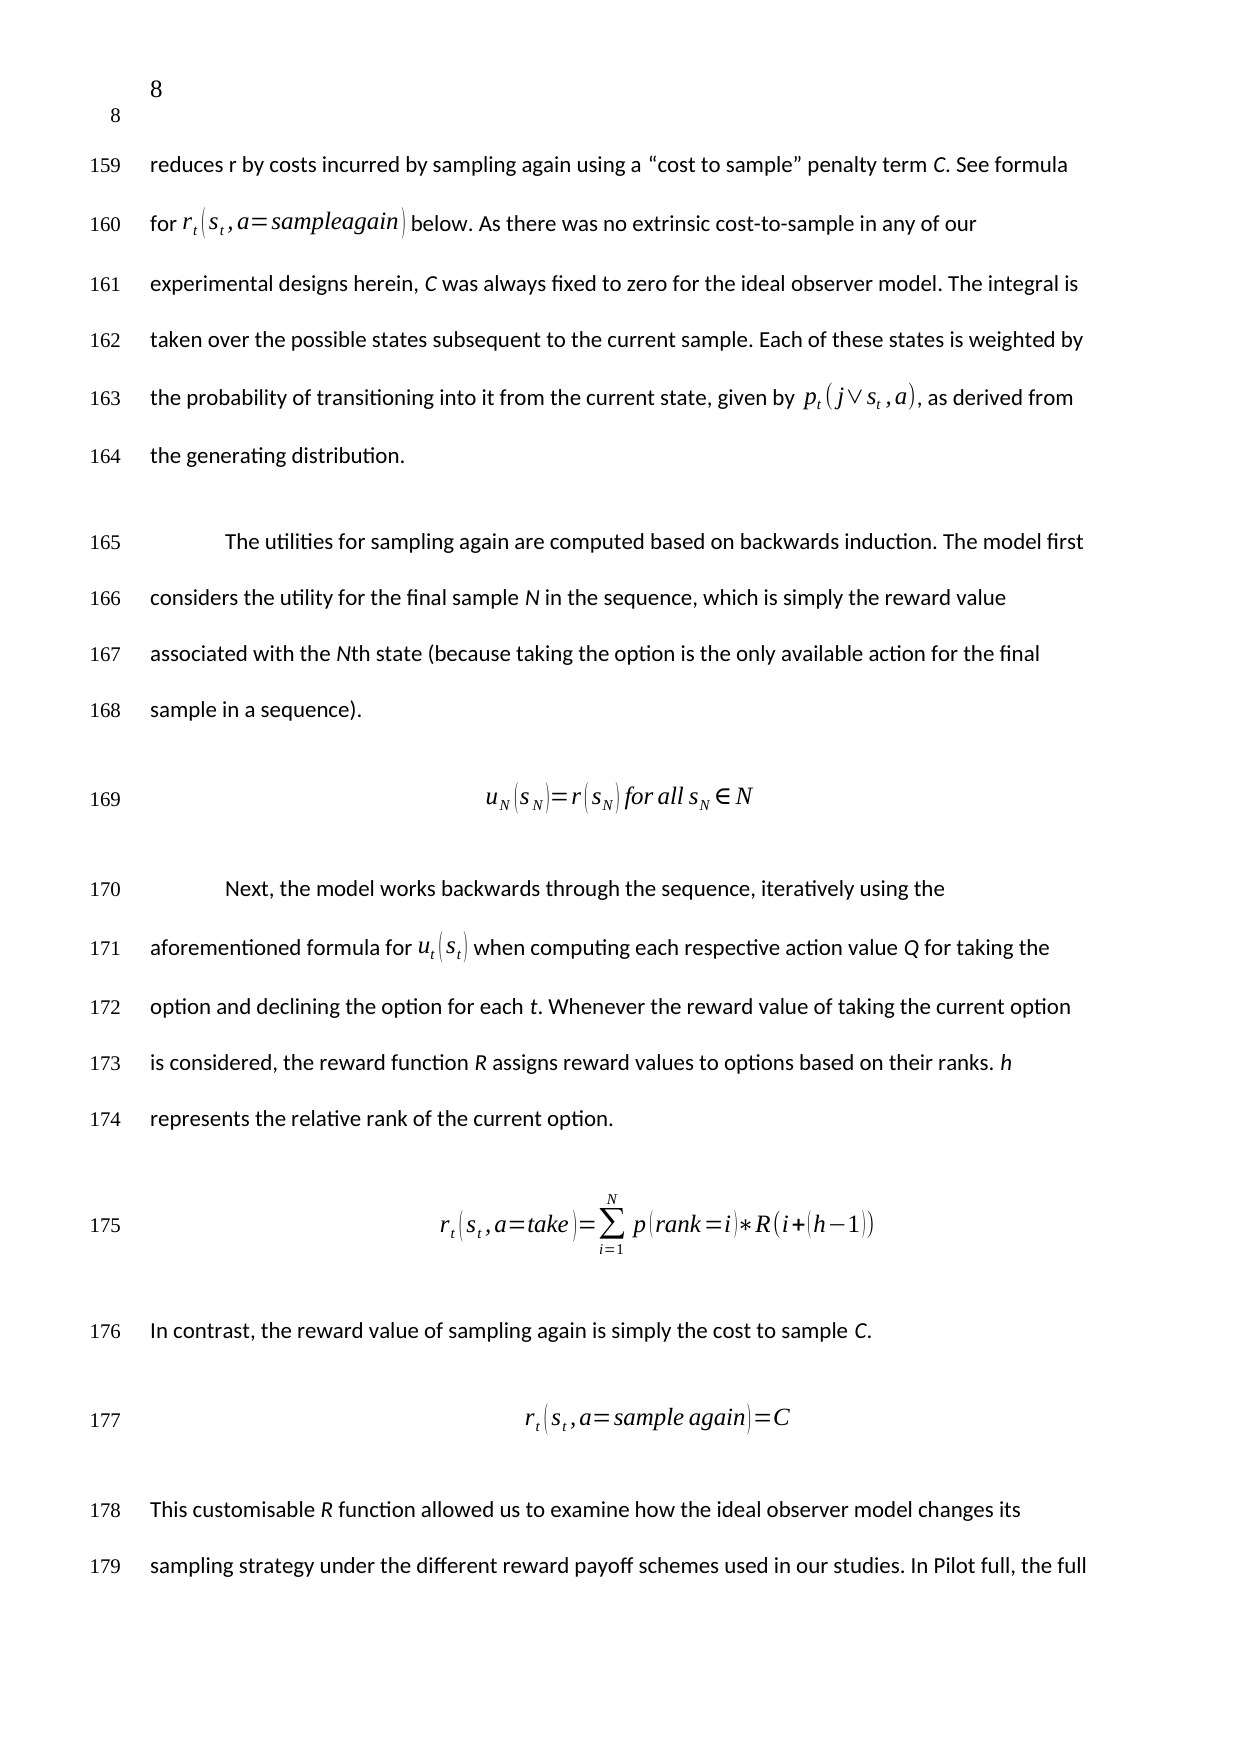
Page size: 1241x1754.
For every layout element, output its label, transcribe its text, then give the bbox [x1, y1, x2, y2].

text The utilities for sampling again are computed based on backwards induction. The model first considers the utility for the final sample N in the sequence, which is simply the reward value associated with the Nth state (because taking the option is the only available action for the final sample in a sequence). [150, 527, 1090, 723]
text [150, 150, 1090, 469]
text Next, the model works backwards through the sequence, iteratively using the aforementioned formula for when computing each respective action value Q for taking the option and declining the option for each t. Whenever the reward value of taking the current option is considered, the reward function R assigns reward values to options based on their ranks. h represents the relative rank of the current option. [150, 874, 1090, 1133]
text In contrast, the reward value of sampling again is simply the cost to sample C. [150, 1316, 1090, 1344]
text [150, 1495, 1090, 1579]
